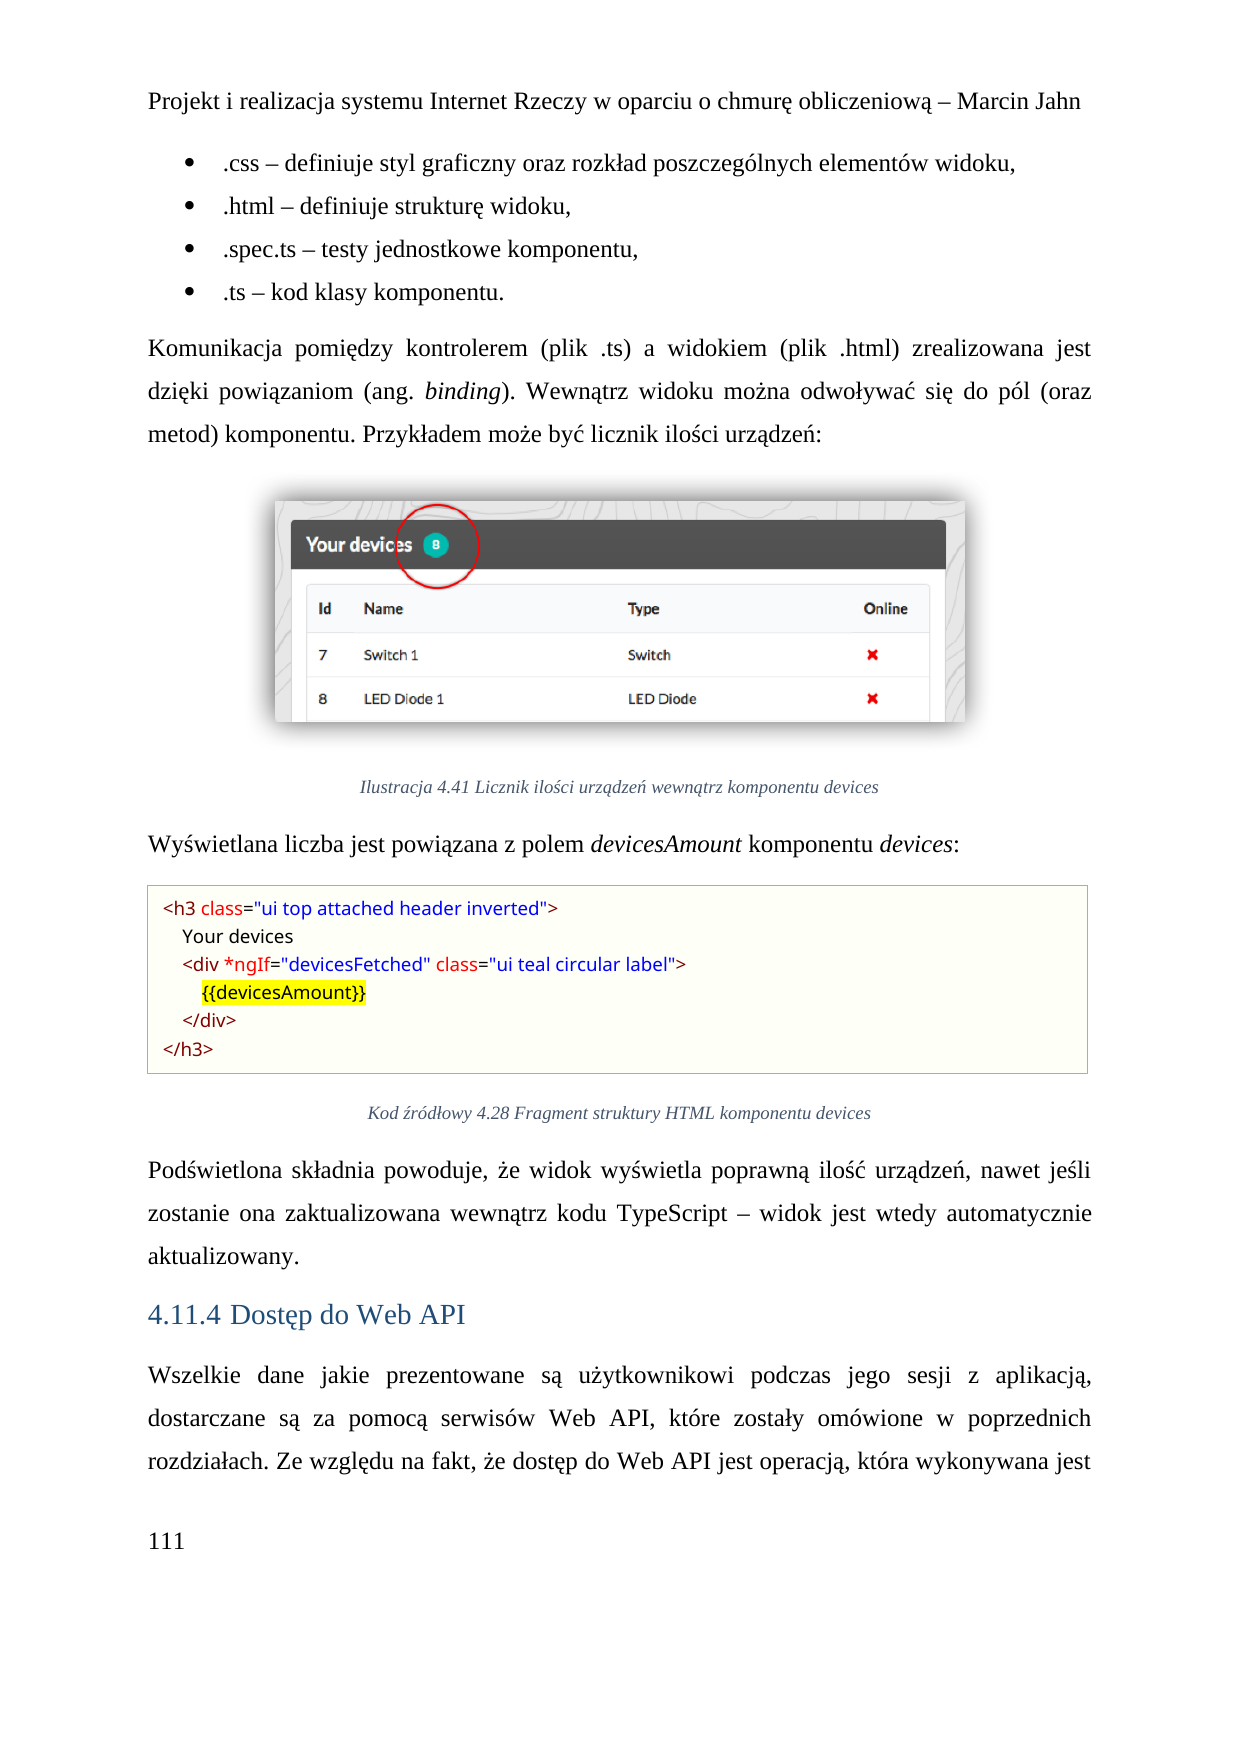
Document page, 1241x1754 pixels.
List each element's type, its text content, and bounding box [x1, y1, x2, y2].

list .css – definiuje styl graficzny oraz rozkład poszczególnych elementów widoku, [185, 148, 1093, 176]
text Wyświetlana liczba jest powiązana z polem devicesAmount komponentu devices: [148, 829, 1093, 858]
list .spec.ts – testy jednostkowe komponentu, [185, 234, 1093, 263]
picture [275, 501, 965, 722]
text Komunikacja pomiędzy kontrolerem (plik .ts) a widokiem (plik .html) zrealizowana jest dzięki powiązaniom (ang. binding). Wewnątrz widoku można odwoływać się do pól (oraz metod) komponentu. Przykładem może być licznik ilości urządzeń: [148, 333, 1093, 448]
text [148, 1360, 1093, 1475]
list .html – definiuje strukturę widoku, [185, 191, 1093, 219]
list .ts – kod klasy komponentu. [185, 277, 1093, 306]
subtitle Dostęp do Web API [148, 1297, 1093, 1330]
text Podświetlona składnia powoduje, że widok wyświetla poprawną ilość urządzeń, nawet jeśli zostanie ona zaktualizowana wewnątrz kodu TypeScript – widok jest wtedy automatycznie aktualizowany. [148, 1155, 1093, 1270]
text Ilustracja 4.33 Licznik ilości urządzeń wewnątrz komponentu devices [148, 776, 1093, 798]
